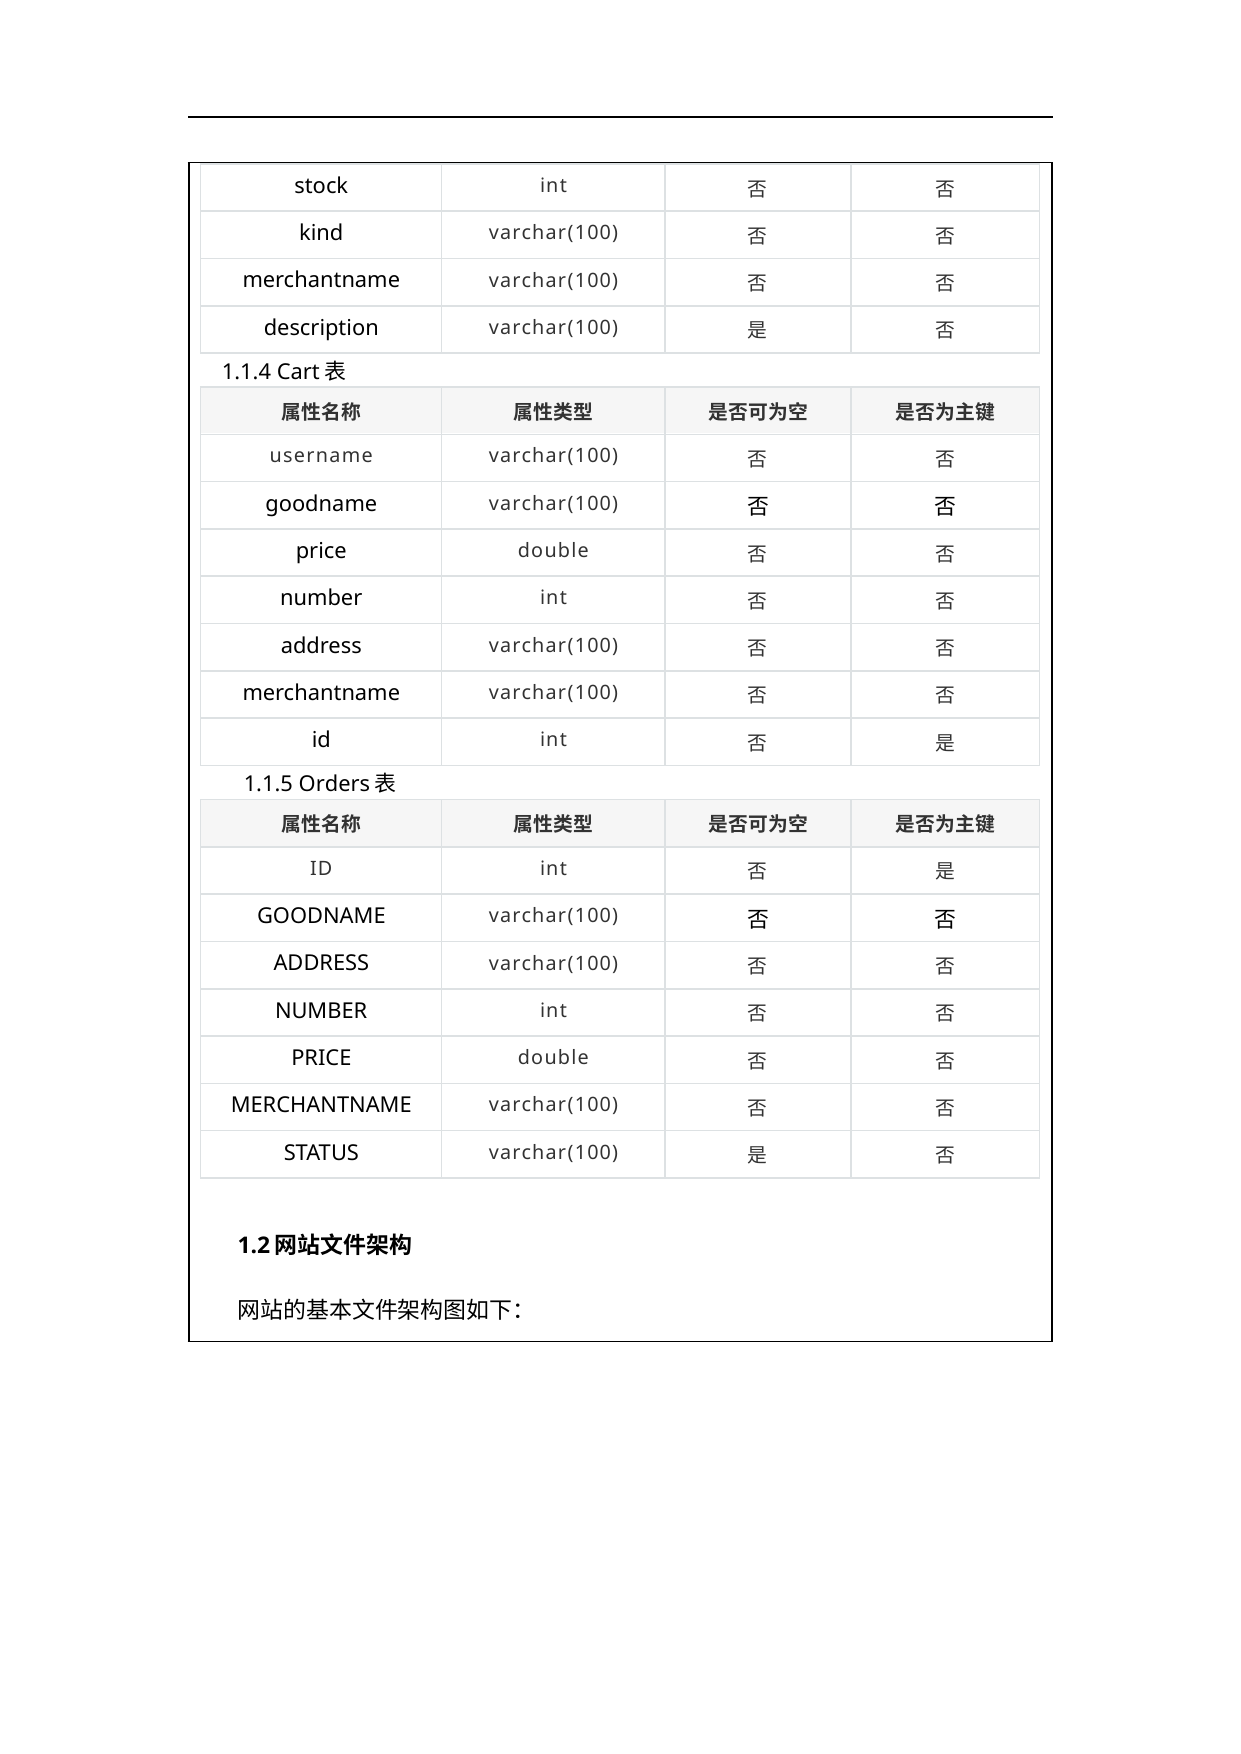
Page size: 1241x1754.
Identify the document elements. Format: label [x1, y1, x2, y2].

table_cell [190, 163, 1051, 1341]
